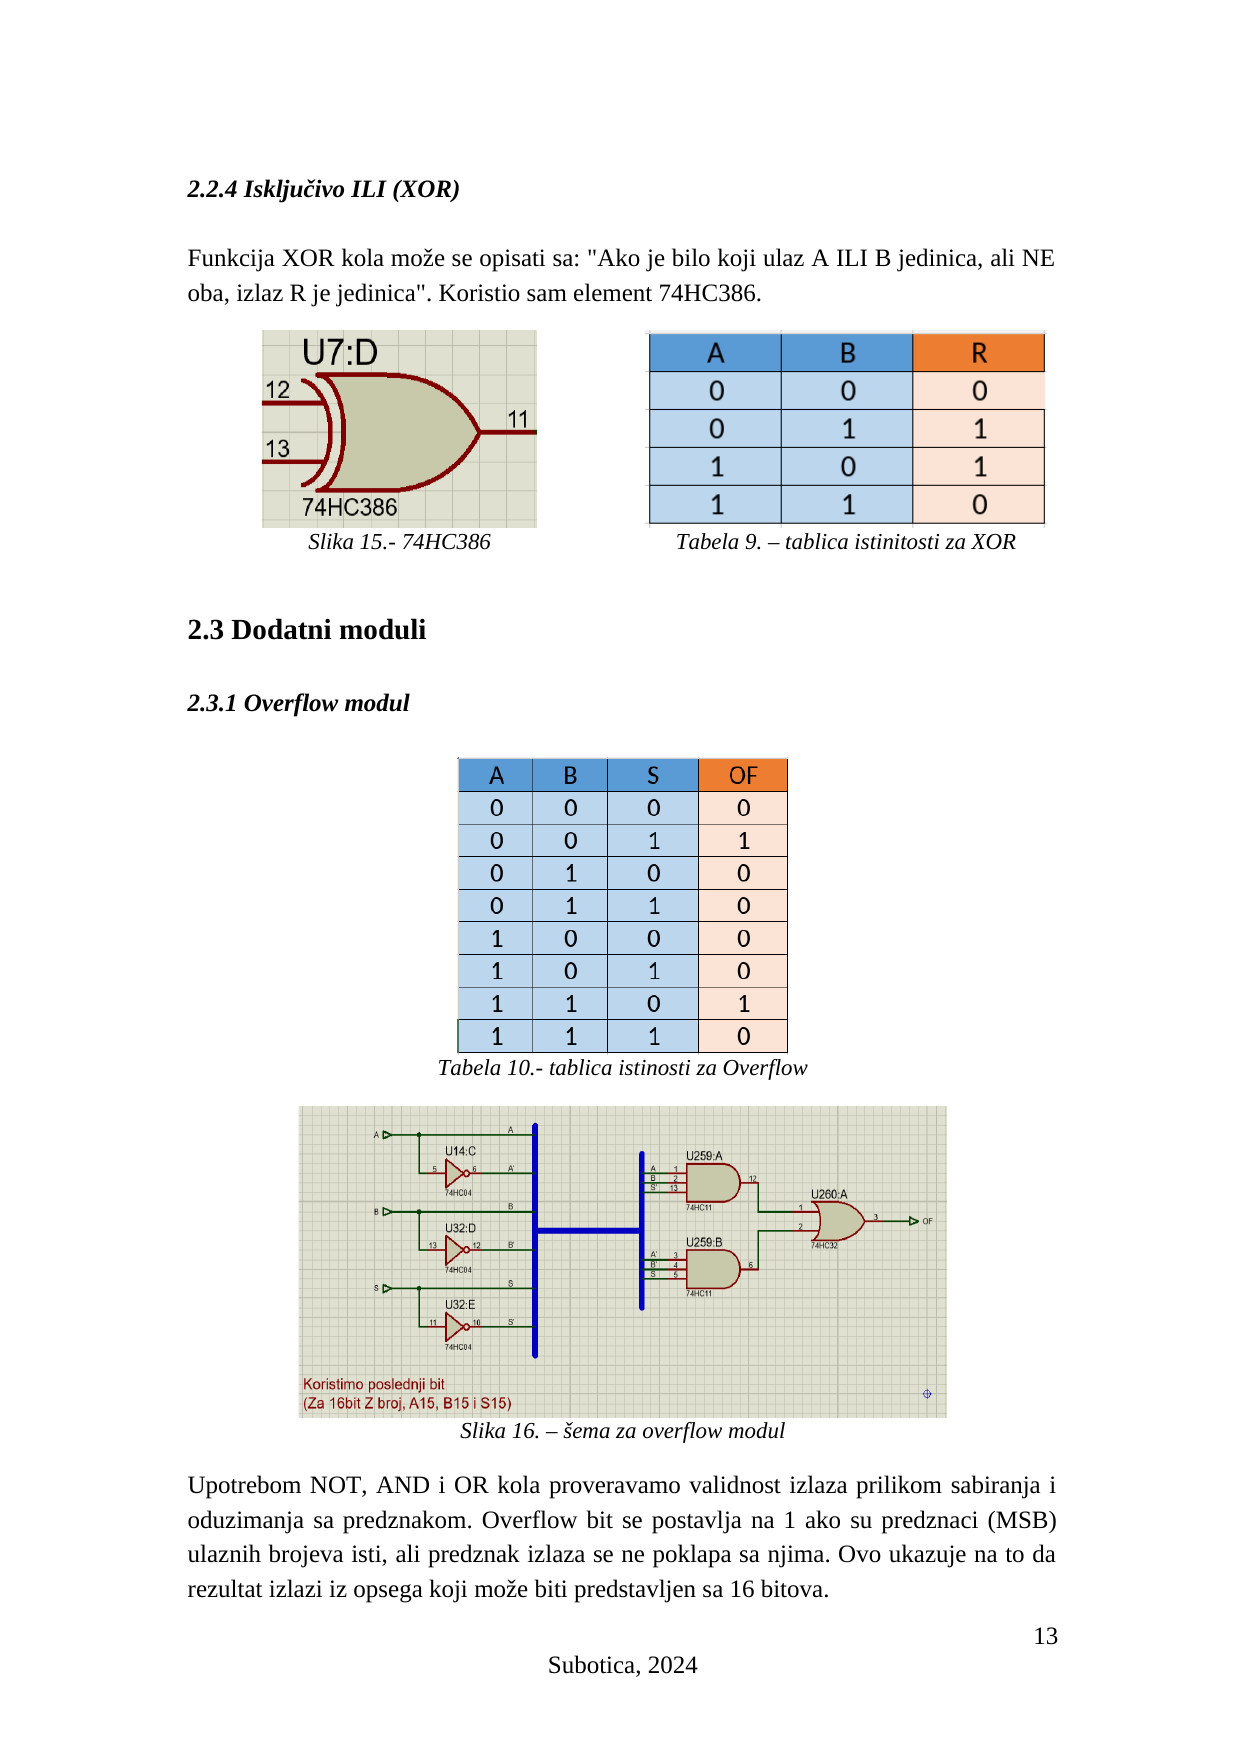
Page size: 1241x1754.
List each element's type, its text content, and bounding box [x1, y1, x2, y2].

table_header Slika 15.- 74HC386 [176, 330, 623, 554]
text Tabela 10.- tablica istinosti za Overflow [187, 1054, 1058, 1081]
text Funkcija XOR kola može se opisati sa: "Ako je bilo koji ulaz A ILI B jedinica, ali NE oba, izlaz R je jedinica". Koristio sam element 74HC386. [187, 243, 1058, 307]
picture [261, 330, 537, 528]
table_header Tabela 9. – tablica istinitosti za XOR [623, 330, 1069, 554]
text 2.3.1 Overflow modul [187, 688, 1058, 717]
picture [457, 757, 789, 1055]
text Upotrebom NOT, AND i OR kola proveravamo validnost izlaza prilikom sabiranja i oduzimanja sa predznakom. Overflow bit se postavlja na 1 ako su predznaci (MSB) ulaznih brojeva isti, ali predznak izlaza se ne poklapa sa njima. Ovo ukazuje na to da rezultat izlazi iz opsega koji može biti predstavljen sa 16 bitova. [187, 1470, 1058, 1602]
picture [298, 1106, 947, 1418]
picture [645, 330, 1047, 528]
text Slika 16. – šema za overflow modul [187, 1418, 1058, 1444]
text 2.3 Dodatni moduli [187, 612, 1058, 646]
text 2.2.4 Isključivo ILI (XOR) [187, 174, 1058, 202]
